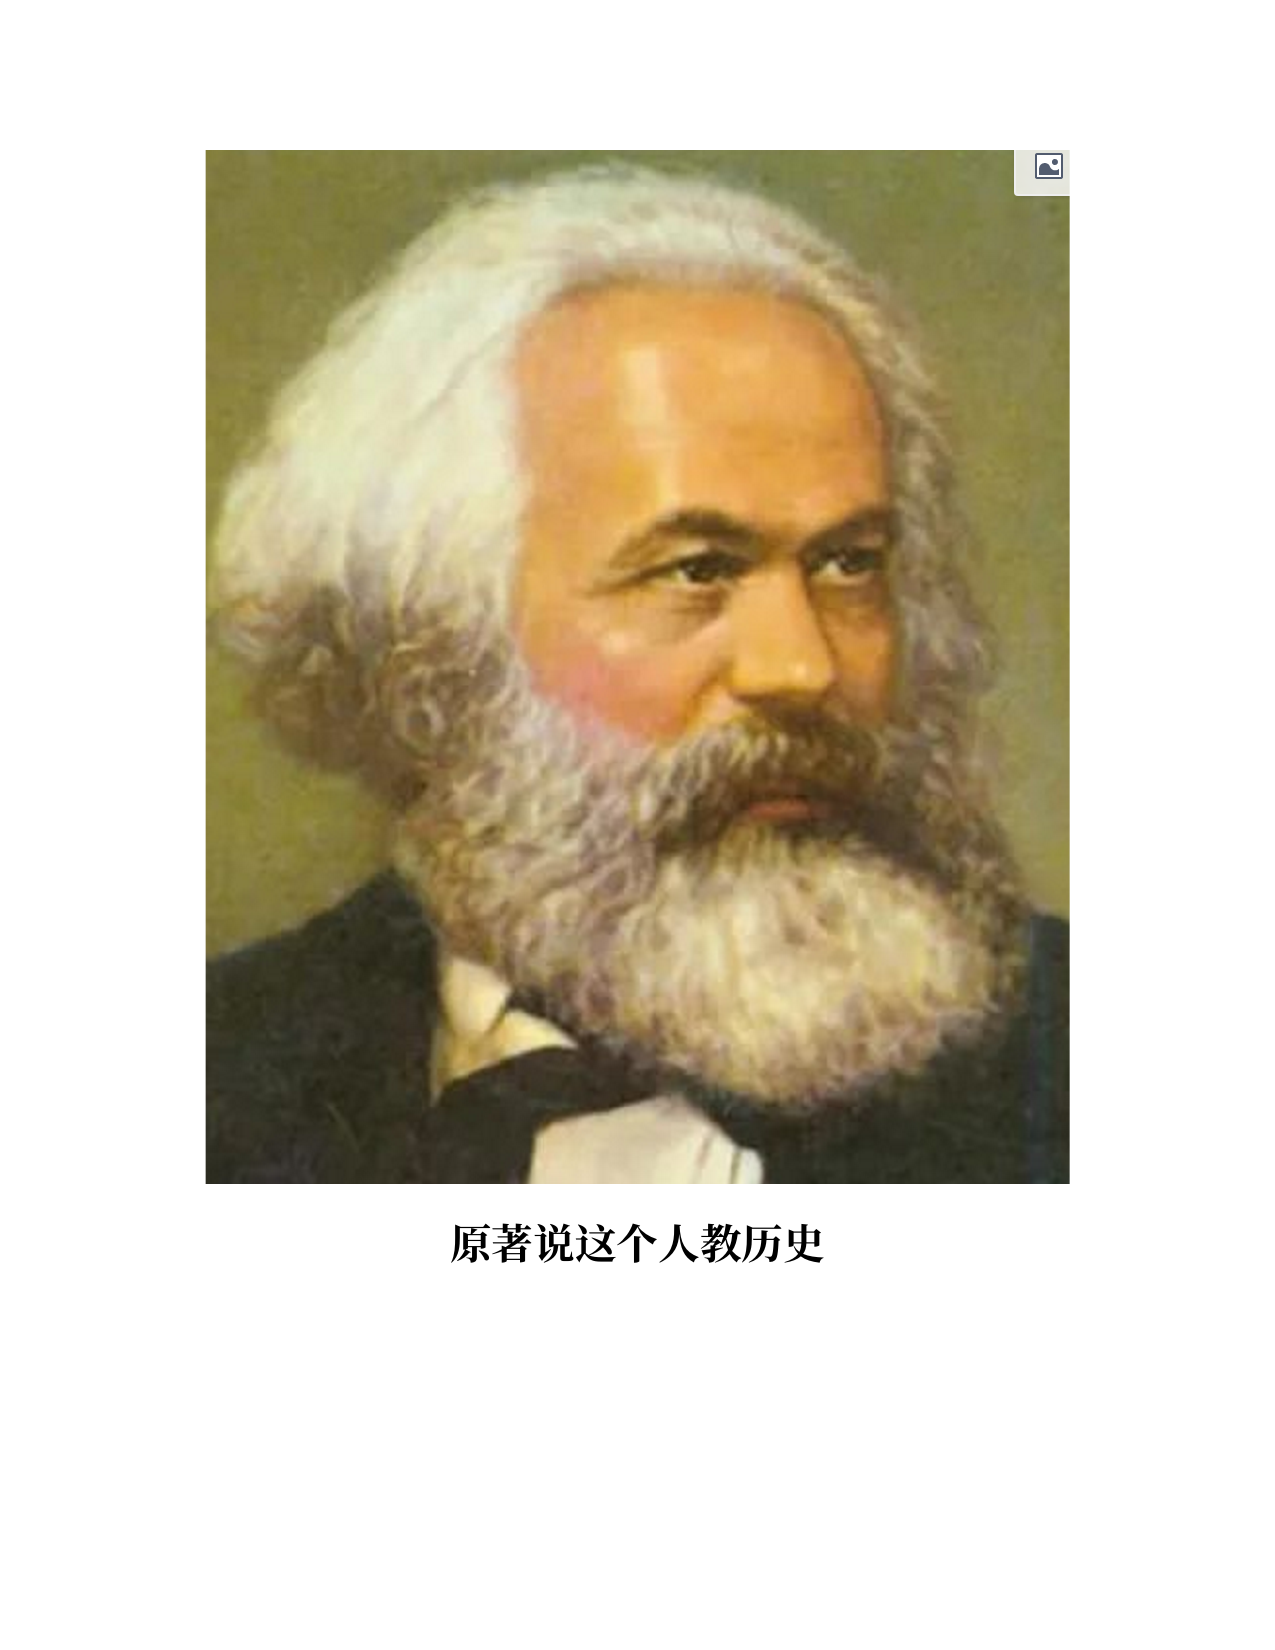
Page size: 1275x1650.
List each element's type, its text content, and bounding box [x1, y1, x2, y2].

picture [205, 150, 1070, 1184]
text 原著说这个人教历史 [150, 1211, 1125, 1271]
